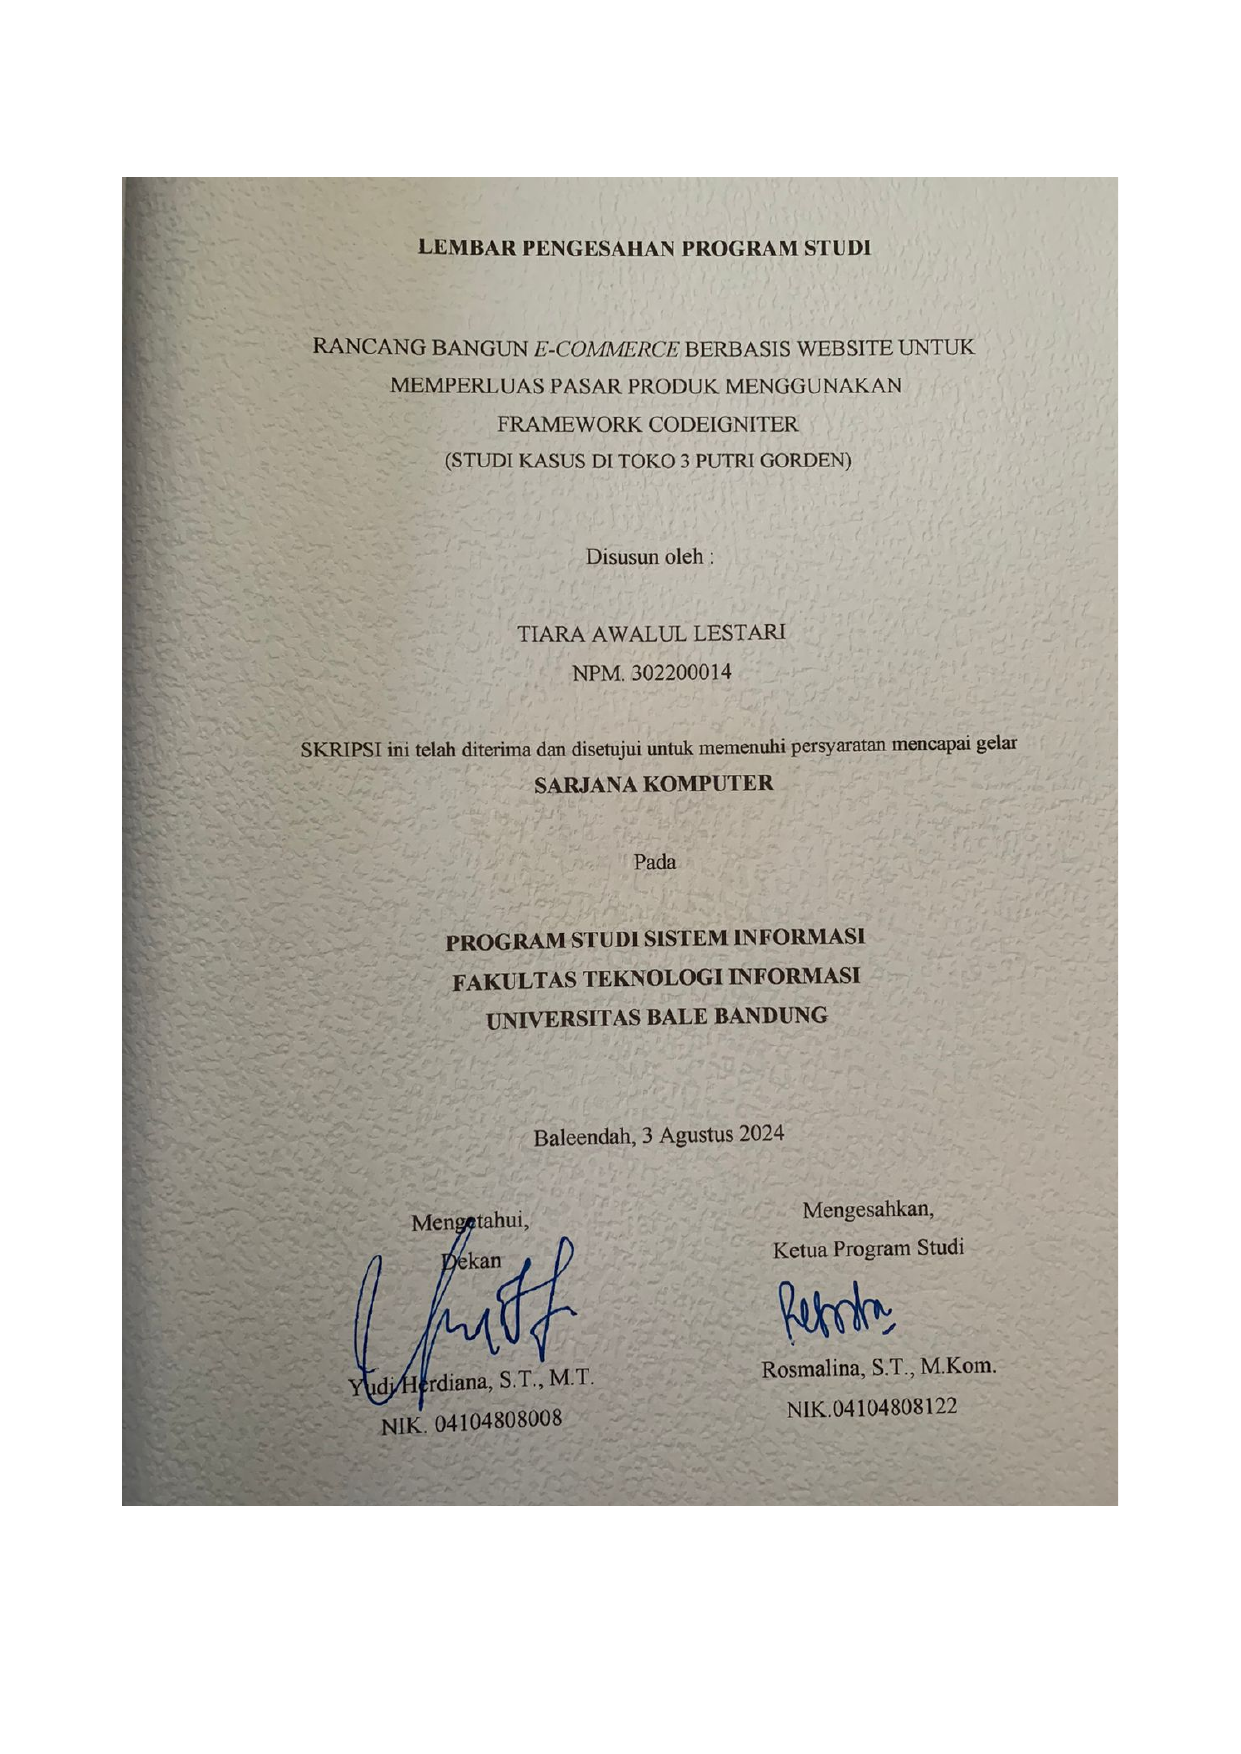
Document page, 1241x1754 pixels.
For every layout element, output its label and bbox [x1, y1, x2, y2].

picture [122, 177, 1119, 1506]
